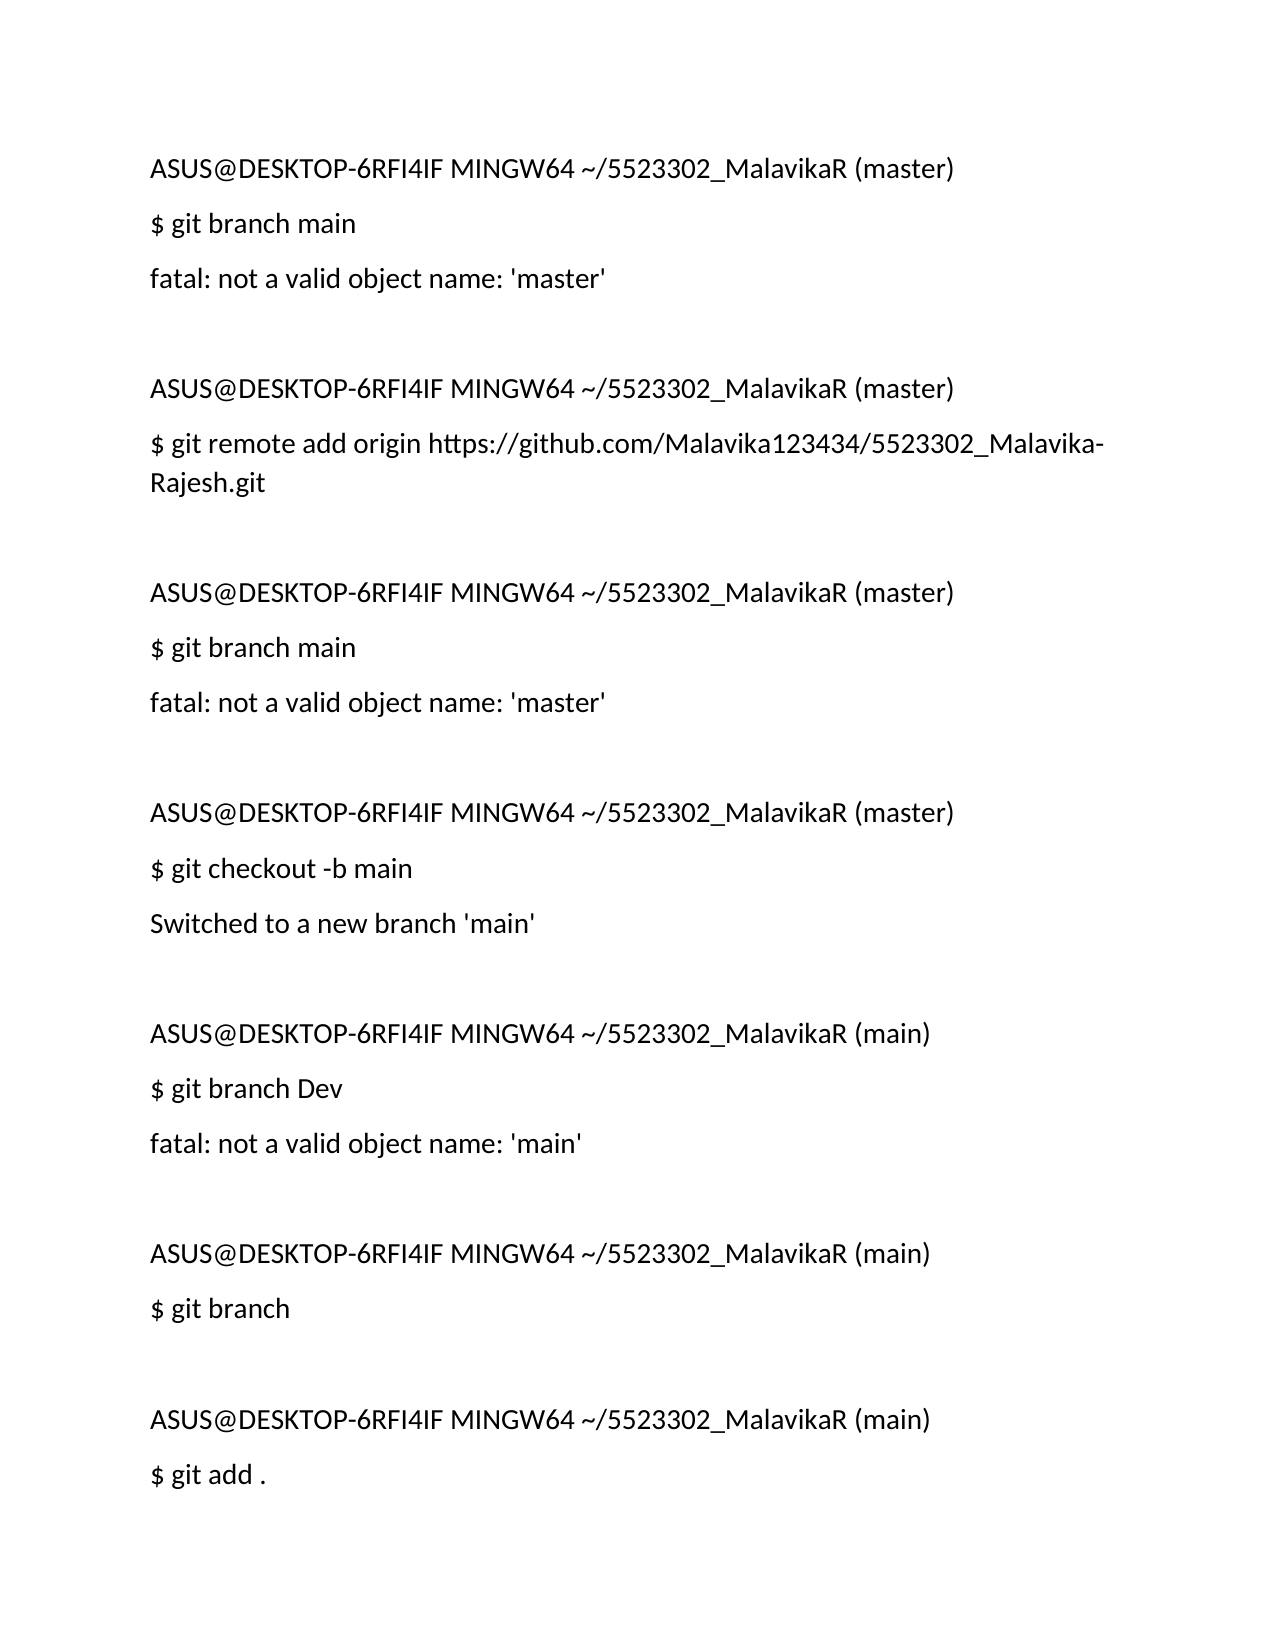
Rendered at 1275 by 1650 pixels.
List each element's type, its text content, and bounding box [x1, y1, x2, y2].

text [150, 1235, 1125, 1271]
text fatal: not a valid object name: 'master' [150, 684, 1125, 720]
text $ git branch main [150, 205, 1125, 241]
text ASUS@DESKTOP-6RFI4IF MINGW64 ~/5523302_MalavikaR (main) [150, 1015, 1125, 1051]
text Switched to a new branch 'main' [150, 905, 1125, 940]
text $ git checkout -b main [150, 850, 1125, 885]
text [150, 150, 1125, 186]
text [150, 370, 1125, 406]
text ASUS@DESKTOP-6RFI4IF MINGW64 ~/5523302_MalavikaR (master) [150, 574, 1125, 610]
text $ git add . [150, 1456, 1125, 1491]
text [150, 1401, 1125, 1436]
text $ git branch [150, 1291, 1125, 1326]
text fatal: not a valid object name: 'main' [150, 1125, 1125, 1161]
text $ git branch main [150, 629, 1125, 665]
text $ git remote add origin https://github.com/Malavika123434/5523302_Malavika-Rajesh.git [150, 426, 1125, 499]
text $ git branch Dev [150, 1070, 1125, 1106]
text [150, 260, 1125, 296]
text ASUS@DESKTOP-6RFI4IF MINGW64 ~/5523302_MalavikaR (master) [150, 794, 1125, 830]
